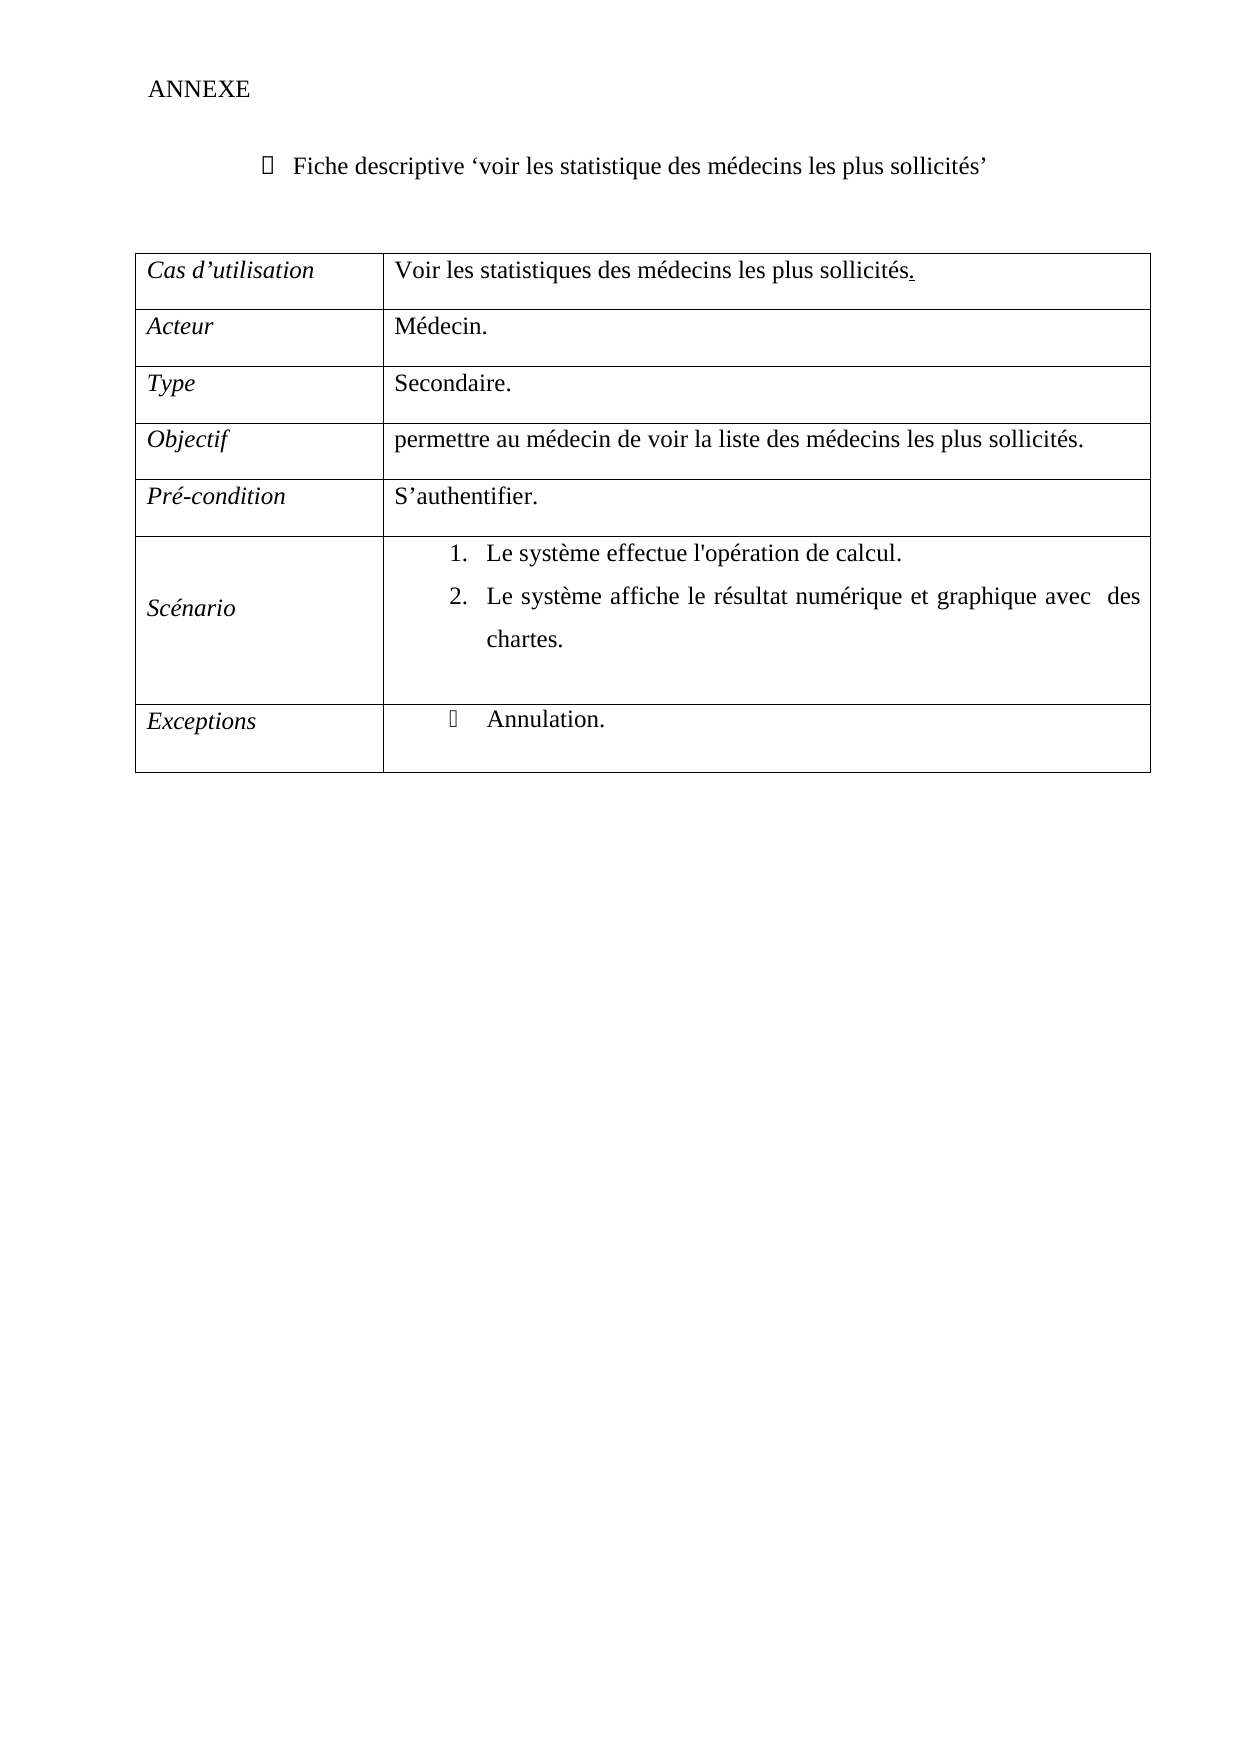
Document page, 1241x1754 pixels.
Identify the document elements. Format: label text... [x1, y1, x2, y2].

table_header Cas d’utilisation [136, 254, 383, 309]
table_cell Scénario [136, 537, 383, 703]
table_cell Type [136, 367, 383, 422]
table_cell Pré-condition [136, 480, 383, 536]
table_cell 1. Le système effectue l'opération de calcul. 2. Le système affiche le résultat numérique et graphique avec des chartes. [384, 537, 1150, 703]
text ANNEXE [148, 74, 1154, 103]
table_cell Acteur [136, 310, 383, 366]
table_header Voir les statistiques des médecins les plus sollicités. [384, 254, 1150, 309]
text Fiche descriptive ‘voir les statistique des médecins les plus sollicités’ [260, 148, 1154, 182]
table_cell Secondaire. [384, 367, 1150, 422]
table_cell S’authentifier. [384, 480, 1150, 536]
table_cell permettre au médecin de voir la liste des médecins les plus sollicités. [384, 424, 1150, 479]
table_cell Exceptions [136, 705, 383, 772]
table_cell  Annulation. [384, 705, 1150, 772]
table_cell Objectif [136, 424, 383, 479]
table_cell Médecin. [384, 310, 1150, 366]
